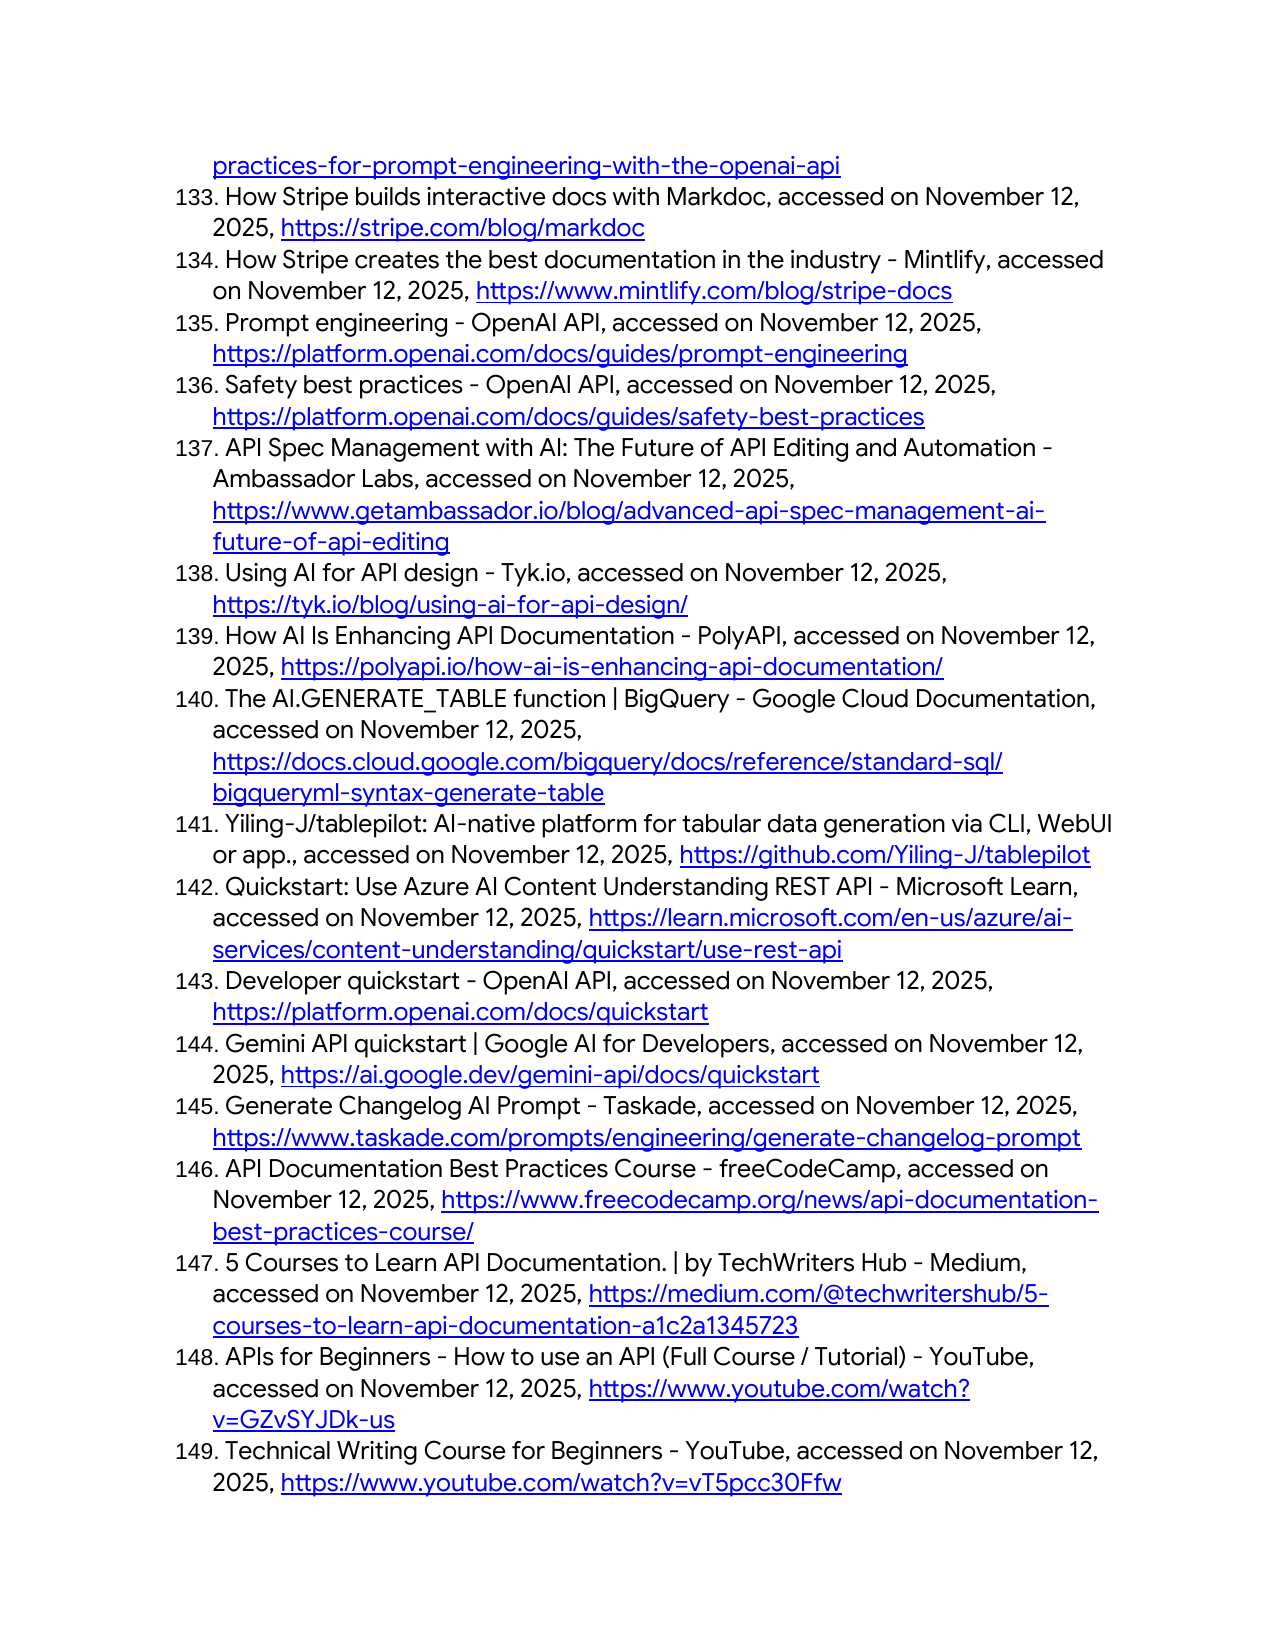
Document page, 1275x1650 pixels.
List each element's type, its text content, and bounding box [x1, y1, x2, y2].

list How Stripe creates the best documentation in the industry - Mintlify, accessed on November 12, 2025, https://www.mintlify.com/blog/stripe-docs [175, 244, 1125, 307]
list Yiling-J/tablepilot: AI-native platform for tabular data generation via CLI, WebUI or app., accessed on November 12, 2025, https://github.com/Yiling-J/tablepilot [175, 808, 1125, 871]
list Prompt engineering - OpenAI API, accessed on November 12, 2025, https://platform.openai.com/docs/guides/prompt-engineering [175, 307, 1125, 369]
list Technical Writing Course for Beginners - YouTube, accessed on November 12, 2025, https://www.youtube.com/watch?v=vT5pcc30Ffw [175, 1436, 1125, 1498]
list Using AI for API design - Tyk.io, accessed on November 12, 2025, https://tyk.io/blog/using-ai-for-api-design/ [175, 558, 1125, 620]
list 5 Courses to Learn API Documentation. | by TechWriters Hub - Medium, accessed on November 12, 2025, https://medium.com/@techwritershub/5-courses-to-learn-api-documentation-a1c2a1345723 [175, 1247, 1125, 1341]
list How AI Is Enhancing API Documentation - PolyAPI, accessed on November 12, 2025, https://polyapi.io/how-ai-is-enhancing-api-documentation/ [175, 620, 1125, 683]
list Gemini API quickstart | Google AI for Developers, accessed on November 12, 2025, https://ai.google.dev/gemini-api/docs/quickstart [175, 1028, 1125, 1091]
list APIs for Beginners - How to use an API (Full Course / Tutorial) - YouTube, accessed on November 12, 2025, https://www.youtube.com/watch?v=GZvSYJDk-us [175, 1341, 1125, 1436]
list Generate Changelog AI Prompt - Taskade, accessed on November 12, 2025, https://www.taskade.com/prompts/engineering/generate-changelog-prompt [175, 1091, 1125, 1153]
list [175, 150, 1125, 181]
list The AI.GENERATE_TABLE function | BigQuery - Google Cloud Documentation, accessed on November 12, 2025, https://docs.cloud.google.com/bigquery/docs/reference/standard-sql/bigqueryml-syntax-generate-table [175, 683, 1125, 808]
list How Stripe builds interactive docs with Markdoc, accessed on November 12, 2025, https://stripe.com/blog/markdoc [175, 181, 1125, 244]
list API Documentation Best Practices Course - freeCodeCamp, accessed on November 12, 2025, https://www.freecodecamp.org/news/api-documentation-best-practices-course/ [175, 1153, 1125, 1247]
list API Spec Management with AI: The Future of API Editing and Automation - Ambassador Labs, accessed on November 12, 2025, https://www.getambassador.io/blog/advanced-api-spec-management-ai-future-of-api-editing [175, 432, 1125, 558]
list Quickstart: Use Azure AI Content Understanding REST API - Microsoft Learn, accessed on November 12, 2025, https://learn.microsoft.com/en-us/azure/ai-services/content-understanding/quickstart/use-rest-api [175, 871, 1125, 965]
list Developer quickstart - OpenAI API, accessed on November 12, 2025, https://platform.openai.com/docs/quickstart [175, 965, 1125, 1028]
list Safety best practices - OpenAI API, accessed on November 12, 2025, https://platform.openai.com/docs/guides/safety-best-practices [175, 369, 1125, 432]
